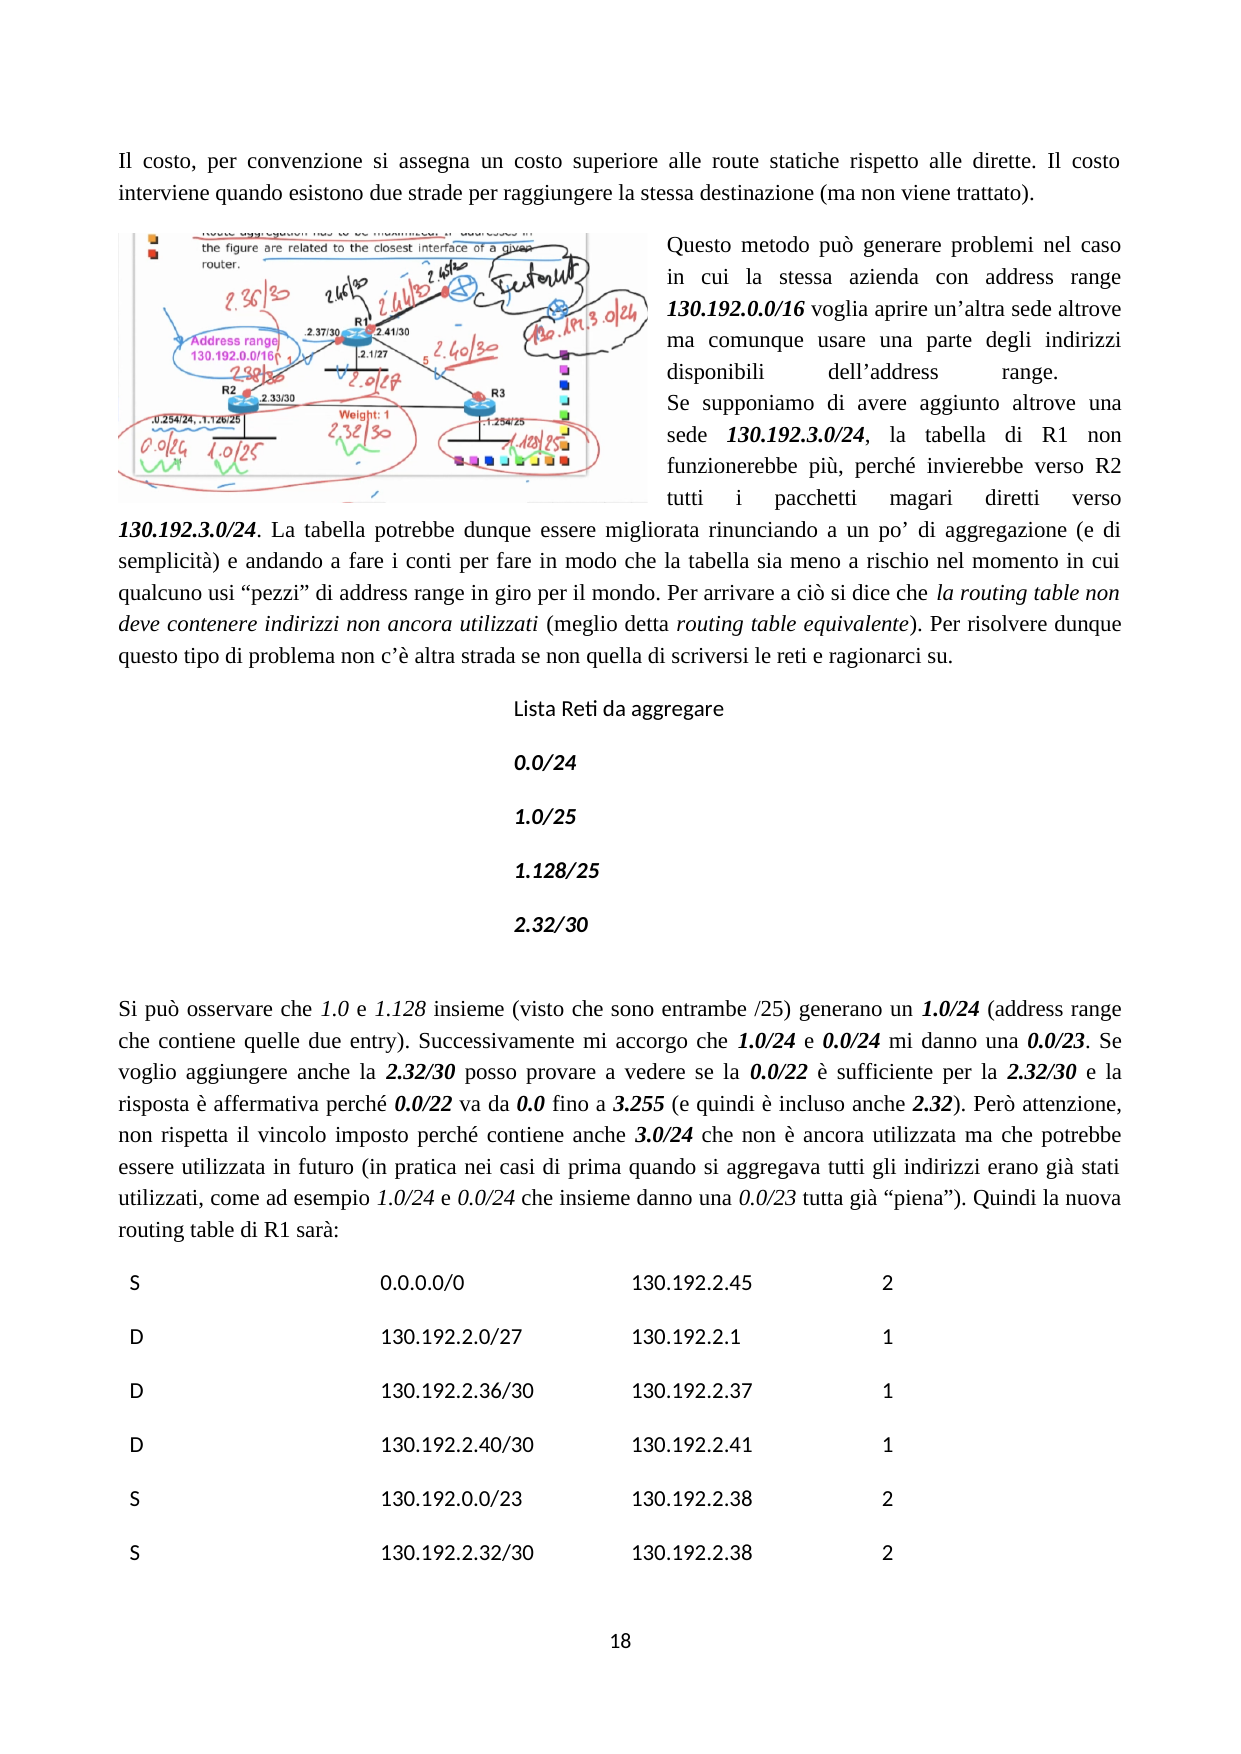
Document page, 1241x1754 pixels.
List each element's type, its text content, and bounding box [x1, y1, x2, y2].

table_cell 1 [870, 1376, 1121, 1430]
table_header 0.0.0.0/0 [369, 1269, 619, 1322]
table_cell D [118, 1376, 369, 1430]
table_cell 1.0/25 [502, 802, 738, 856]
table_cell 130.192.2.40/30 [369, 1430, 619, 1484]
table_cell 2 [870, 1484, 1121, 1538]
table_cell 130.192.2.32/30 [369, 1538, 619, 1592]
table_cell S [118, 1484, 369, 1538]
table_cell D [118, 1322, 369, 1376]
table_cell 1 [870, 1322, 1121, 1376]
table_cell 130.192.2.37 [620, 1376, 870, 1430]
table_cell S [118, 1538, 369, 1592]
table_cell 1.128/25 [502, 856, 738, 910]
table_cell 130.192.2.0/27 [369, 1322, 619, 1376]
table_cell 0.0/24 [502, 748, 738, 802]
table_header 130.192.2.45 [620, 1269, 870, 1322]
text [118, 148, 1122, 206]
table_header Lista Reti da aggregare [502, 694, 738, 748]
text Si può osservare che 1.0 e 1.128 insieme (visto che sono entrambe /25) generano un 1.0/24 (address range che contiene quelle due entry). Successivamente mi accorgo che 1.0/24 e 0.0/24 mi danno una 0.0/23. Se voglio aggiungere anche la 2.32/30 posso provare a vedere se la 0.0/22 è sufficiente per la 2.32/30 e la risposta è affermativa perché 0.0/22 va da 0.0 fino a 3.255 (e quindi è incluso anche 2.32). Però attenzione, non rispetta il vincolo imposto perché contiene anche 3.0/24 che non è ancora utilizzata ma che potrebbe essere utilizzata in futuro (in pratica nei casi di prima quando si aggregava tutti gli indirizzi erano già stati utilizzati, come ad esempio 1.0/24 e 0.0/24 che insieme danno una 0.0/23 tutta già “piena”). Quindi la nuova routing table di R1 sarà: [118, 963, 1122, 1242]
table_cell 2 [870, 1538, 1121, 1592]
table_cell 1 [870, 1430, 1121, 1484]
table_cell 130.192.0.0/23 [369, 1484, 619, 1538]
picture [118, 233, 648, 503]
table_cell 130.192.2.36/30 [369, 1376, 619, 1430]
table_cell 2.32/30 [502, 910, 738, 963]
table_cell 130.192.2.38 [620, 1538, 870, 1592]
table_header 2 [870, 1269, 1121, 1322]
table_cell 130.192.2.41 [620, 1430, 870, 1484]
table_cell 130.192.2.1 [620, 1322, 870, 1376]
table_cell 130.192.2.38 [620, 1484, 870, 1538]
table_header S [118, 1269, 369, 1322]
table_cell D [118, 1430, 369, 1484]
